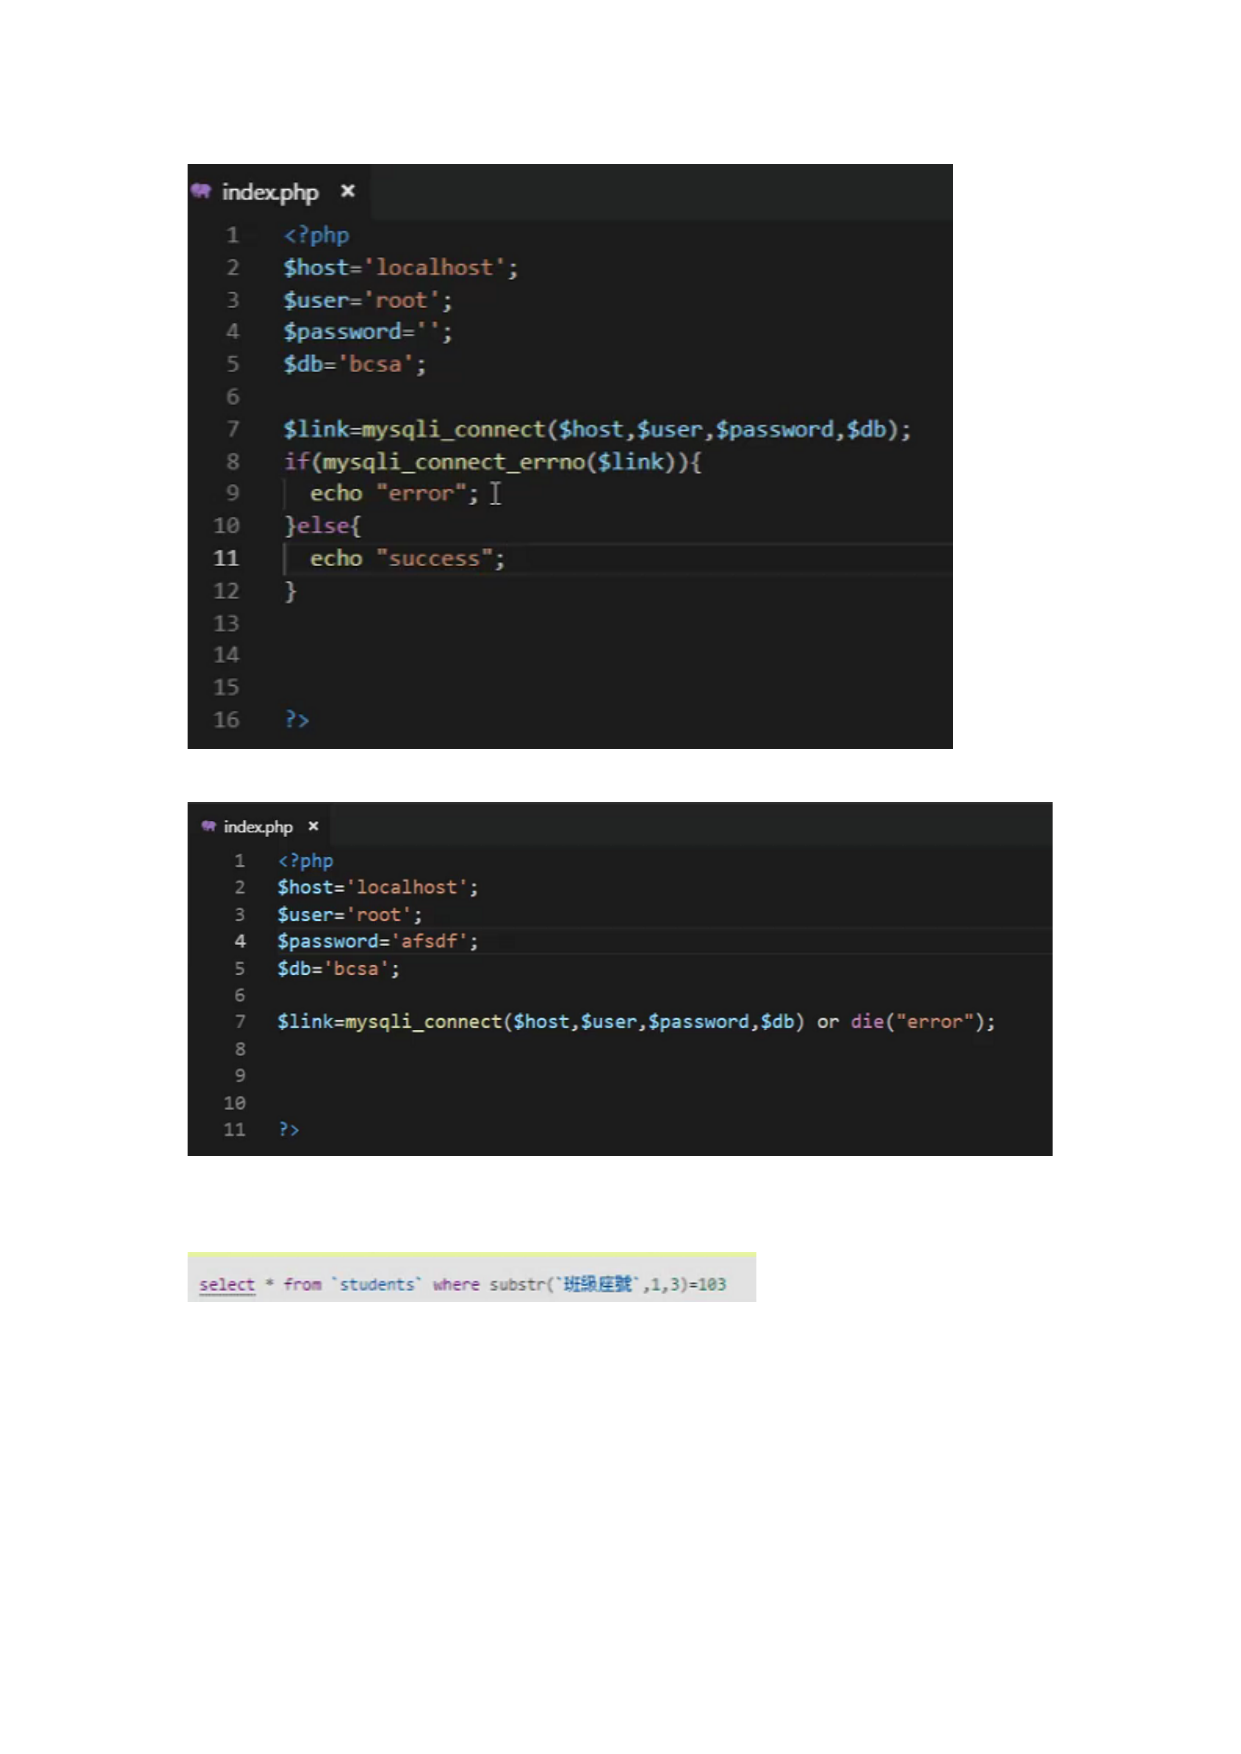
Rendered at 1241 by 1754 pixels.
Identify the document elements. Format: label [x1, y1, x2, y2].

picture [187, 164, 953, 749]
picture [187, 1252, 757, 1302]
picture [187, 802, 1053, 1156]
